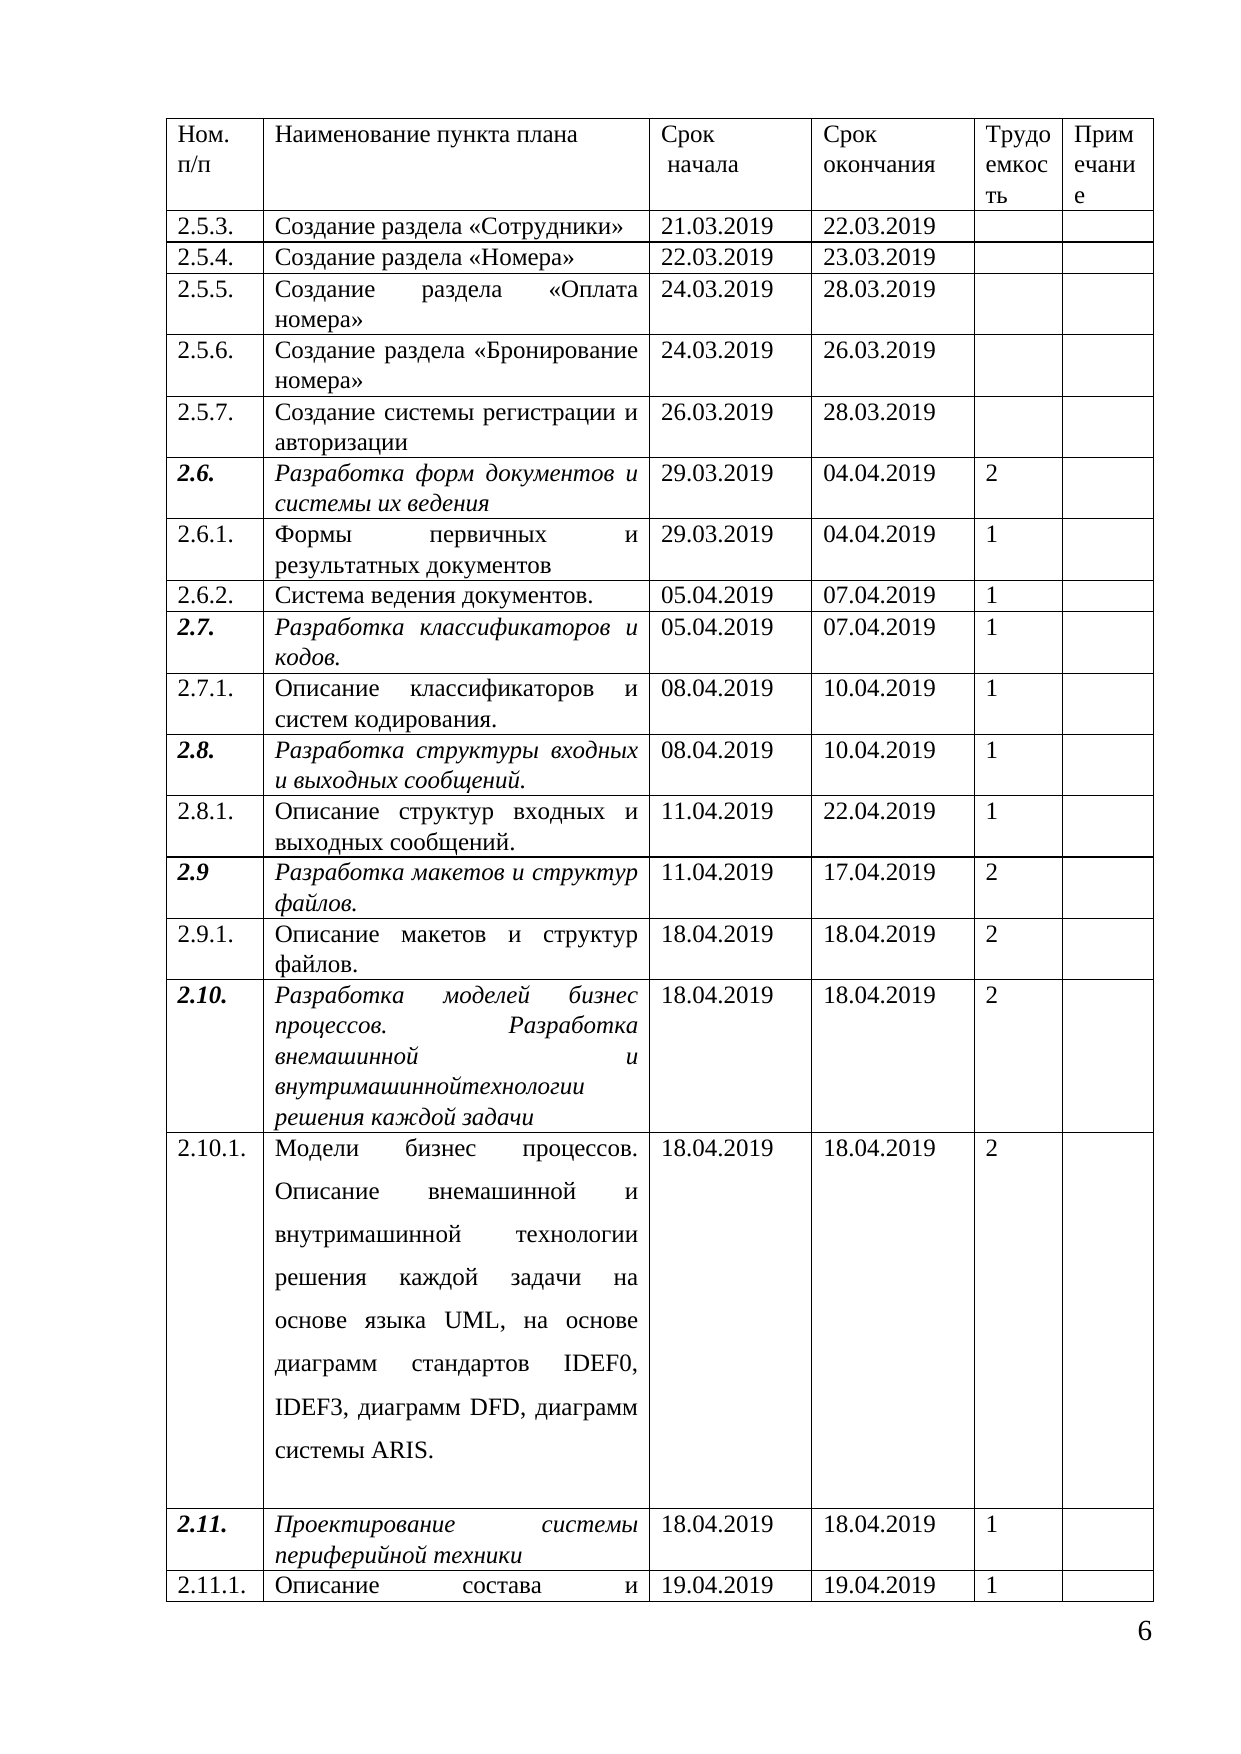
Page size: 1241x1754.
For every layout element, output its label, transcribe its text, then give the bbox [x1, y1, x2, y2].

table_cell 18.04.2019 [650, 980, 811, 1132]
table_cell 05.04.2019 [650, 581, 811, 611]
table_cell 2.5.7. [167, 397, 263, 457]
table_cell Создание системы регистрации и авторизации [264, 397, 649, 457]
table_cell [1063, 335, 1153, 396]
table_cell 18.04.2019 [812, 1133, 974, 1508]
table_cell 18.04.2019 [650, 919, 811, 979]
table_cell [1063, 458, 1153, 518]
table_cell 21.03.2019 [650, 211, 811, 241]
table_cell 23.03.2019 [812, 243, 974, 273]
table_cell 2.11.1. [167, 1571, 263, 1601]
table_cell Система ведения документов. [264, 581, 649, 611]
table_cell Формы первичных и результатных документов [264, 519, 649, 579]
table_cell 24.03.2019 [650, 274, 811, 334]
table_cell 2 [975, 919, 1062, 979]
table_cell [1063, 274, 1153, 334]
table_cell Модели бизнес процессов. Описание внемашинной и внутримашинной технологии решения каждой задачи на основе языка UML, на основе диаграмм стандартов IDEF0, IDEF3, диаграмм DFD, диаграмм системы ARIS. [264, 1133, 649, 1508]
table_cell Разработка структуры входных и выходных сообщений. [264, 735, 649, 795]
table_cell 22.03.2019 [650, 243, 811, 273]
table_cell [975, 211, 1062, 241]
table_cell 18.04.2019 [812, 1509, 974, 1569]
table_cell [1063, 735, 1153, 795]
table_cell [975, 274, 1062, 334]
table_cell Проектирование системы периферийной техники [264, 1509, 649, 1569]
table_cell Разработка классификаторов и кодов. [264, 612, 649, 672]
table_cell 2.10.1. [167, 1133, 263, 1508]
table_cell 10.04.2019 [812, 674, 974, 734]
table_cell 2 [975, 1133, 1062, 1508]
table_cell 11.04.2019 [650, 796, 811, 856]
table_cell 26.03.2019 [812, 335, 974, 396]
table_cell 1 [975, 674, 1062, 734]
table_cell Разработка моделей бизнес процессов. Разработка внемашинной и внутримашиннойтехнологии решения каждой задачи [264, 980, 649, 1132]
table_cell 2.8.1. [167, 796, 263, 856]
table_cell [1063, 519, 1153, 579]
table_cell 10.04.2019 [812, 735, 974, 795]
table_cell 2.7. [167, 612, 263, 672]
table_cell Разработка макетов и структур файлов. [264, 858, 649, 918]
table_cell [1063, 581, 1153, 611]
table_cell 05.04.2019 [650, 612, 811, 672]
table_cell 08.04.2019 [650, 674, 811, 734]
table_cell 07.04.2019 [812, 581, 974, 611]
table_cell 18.04.2019 [650, 1133, 811, 1508]
table_cell 1 [975, 1571, 1062, 1601]
table_cell 2.5.5. [167, 274, 263, 334]
table_cell Создание раздела «Сотрудники» [264, 211, 649, 241]
table_cell [1063, 612, 1153, 672]
table_cell Описание классификаторов и систем кодирования. [264, 674, 649, 734]
table_cell [1063, 919, 1153, 979]
table_header Срок начала [650, 119, 811, 210]
table_cell 1 [975, 612, 1062, 672]
table_cell 22.03.2019 [812, 211, 974, 241]
table_cell [1063, 397, 1153, 457]
table_cell [1063, 858, 1153, 918]
table_cell 2.6. [167, 458, 263, 518]
table_cell 28.03.2019 [812, 397, 974, 457]
table_cell 2.5.4. [167, 243, 263, 273]
table_cell Создание раздела «Оплата номера» [264, 274, 649, 334]
table_cell Создание раздела «Бронирование номера» [264, 335, 649, 396]
table_cell 2 [975, 858, 1062, 918]
table_cell 11.04.2019 [650, 858, 811, 918]
table_header Примечание [1063, 119, 1153, 210]
table_cell 2.6.2. [167, 581, 263, 611]
table_cell 2.5.3. [167, 211, 263, 241]
table_cell 1 [975, 1509, 1062, 1569]
table_cell 18.04.2019 [650, 1509, 811, 1569]
table_cell 24.03.2019 [650, 335, 811, 396]
table_cell 2.5.6. [167, 335, 263, 396]
table_cell 07.04.2019 [812, 612, 974, 672]
table_cell 08.04.2019 [650, 735, 811, 795]
table_cell 04.04.2019 [812, 519, 974, 579]
table_cell 2 [975, 980, 1062, 1132]
table_cell 19.04.2019 [650, 1571, 811, 1601]
table_cell 18.04.2019 [812, 980, 974, 1132]
table_cell 17.04.2019 [812, 858, 974, 918]
table_cell 26.03.2019 [650, 397, 811, 457]
table_cell [1063, 1509, 1153, 1569]
table_cell 29.03.2019 [650, 458, 811, 518]
table_cell [975, 397, 1062, 457]
table_cell 2.9.1. [167, 919, 263, 979]
table_cell 1 [975, 581, 1062, 611]
table_cell [1063, 211, 1153, 241]
table_cell [1063, 243, 1153, 273]
table_cell [1063, 980, 1153, 1132]
table_cell 2.11. [167, 1509, 263, 1569]
table_cell [975, 243, 1062, 273]
table_cell Создание раздела «Номера» [264, 243, 649, 273]
table_cell 2 [975, 458, 1062, 518]
table_cell 2.9 [167, 858, 263, 918]
table_cell 04.04.2019 [812, 458, 974, 518]
table_cell Описание макетов и структур файлов. [264, 919, 649, 979]
table_cell 2.7.1. [167, 674, 263, 734]
table_cell [975, 335, 1062, 396]
table_cell Разработка форм документов и системы их ведения [264, 458, 649, 518]
table_cell 18.04.2019 [812, 919, 974, 979]
table_cell [1063, 674, 1153, 734]
table_cell 2.8. [167, 735, 263, 795]
table_cell 19.04.2019 [812, 1571, 974, 1601]
table_header Наименование пункта плана [264, 119, 649, 210]
table_cell 1 [975, 519, 1062, 579]
table_cell [1063, 796, 1153, 856]
table_cell 29.03.2019 [650, 519, 811, 579]
table_cell 1 [975, 796, 1062, 856]
table_cell 22.04.2019 [812, 796, 974, 856]
table_cell 2.6.1. [167, 519, 263, 579]
table_cell 28.03.2019 [812, 274, 974, 334]
table_cell 2.10. [167, 980, 263, 1132]
table_header Срок окончания [812, 119, 974, 210]
table_cell Описание структур входных и выходных сообщений. [264, 796, 649, 856]
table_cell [264, 1571, 649, 1601]
table_header Ном. п/п [167, 119, 263, 210]
table_cell [1063, 1571, 1153, 1601]
table_cell 1 [975, 735, 1062, 795]
table_header Трудоемкость [975, 119, 1062, 210]
table_cell [1063, 1133, 1153, 1508]
